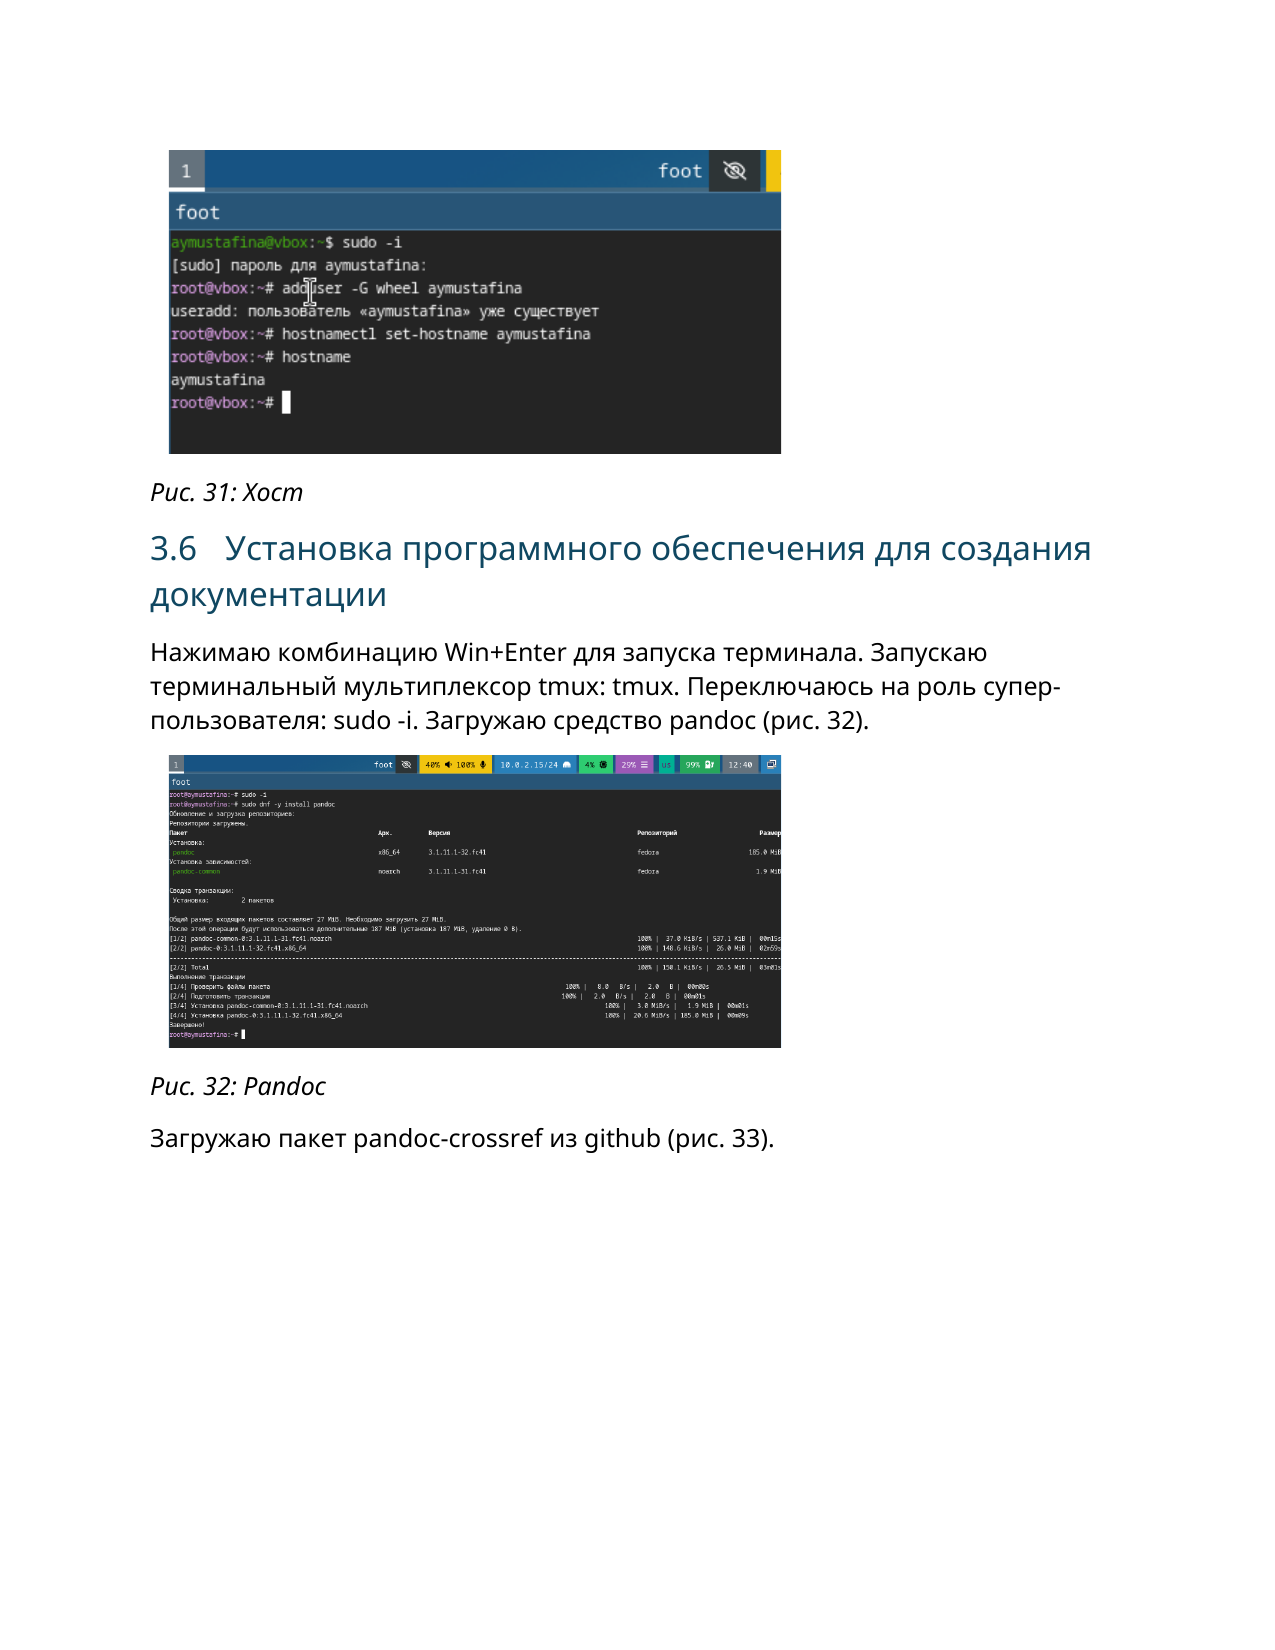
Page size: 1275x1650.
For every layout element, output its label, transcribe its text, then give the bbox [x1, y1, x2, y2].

picture [168, 755, 782, 1048]
picture [168, 150, 782, 454]
text Рис. 32: Pandoc [150, 1068, 1125, 1102]
subtitle 3.6 Установка программного обеспечения для создания документации [150, 525, 1125, 616]
text Загружаю пакет pandoc-crossref из github (рис. 33). [150, 1121, 1125, 1155]
text Нажимаю комбинацию Win+Enter для запуска терминала. Запускаю терминальный мультиплексор tmux: tmux. Переключаюсь на роль супер-пользователя: sudo -i. Загружаю средство pandoc (рис. 32). [150, 634, 1125, 737]
text Рис. 31: Хост [150, 474, 1125, 508]
